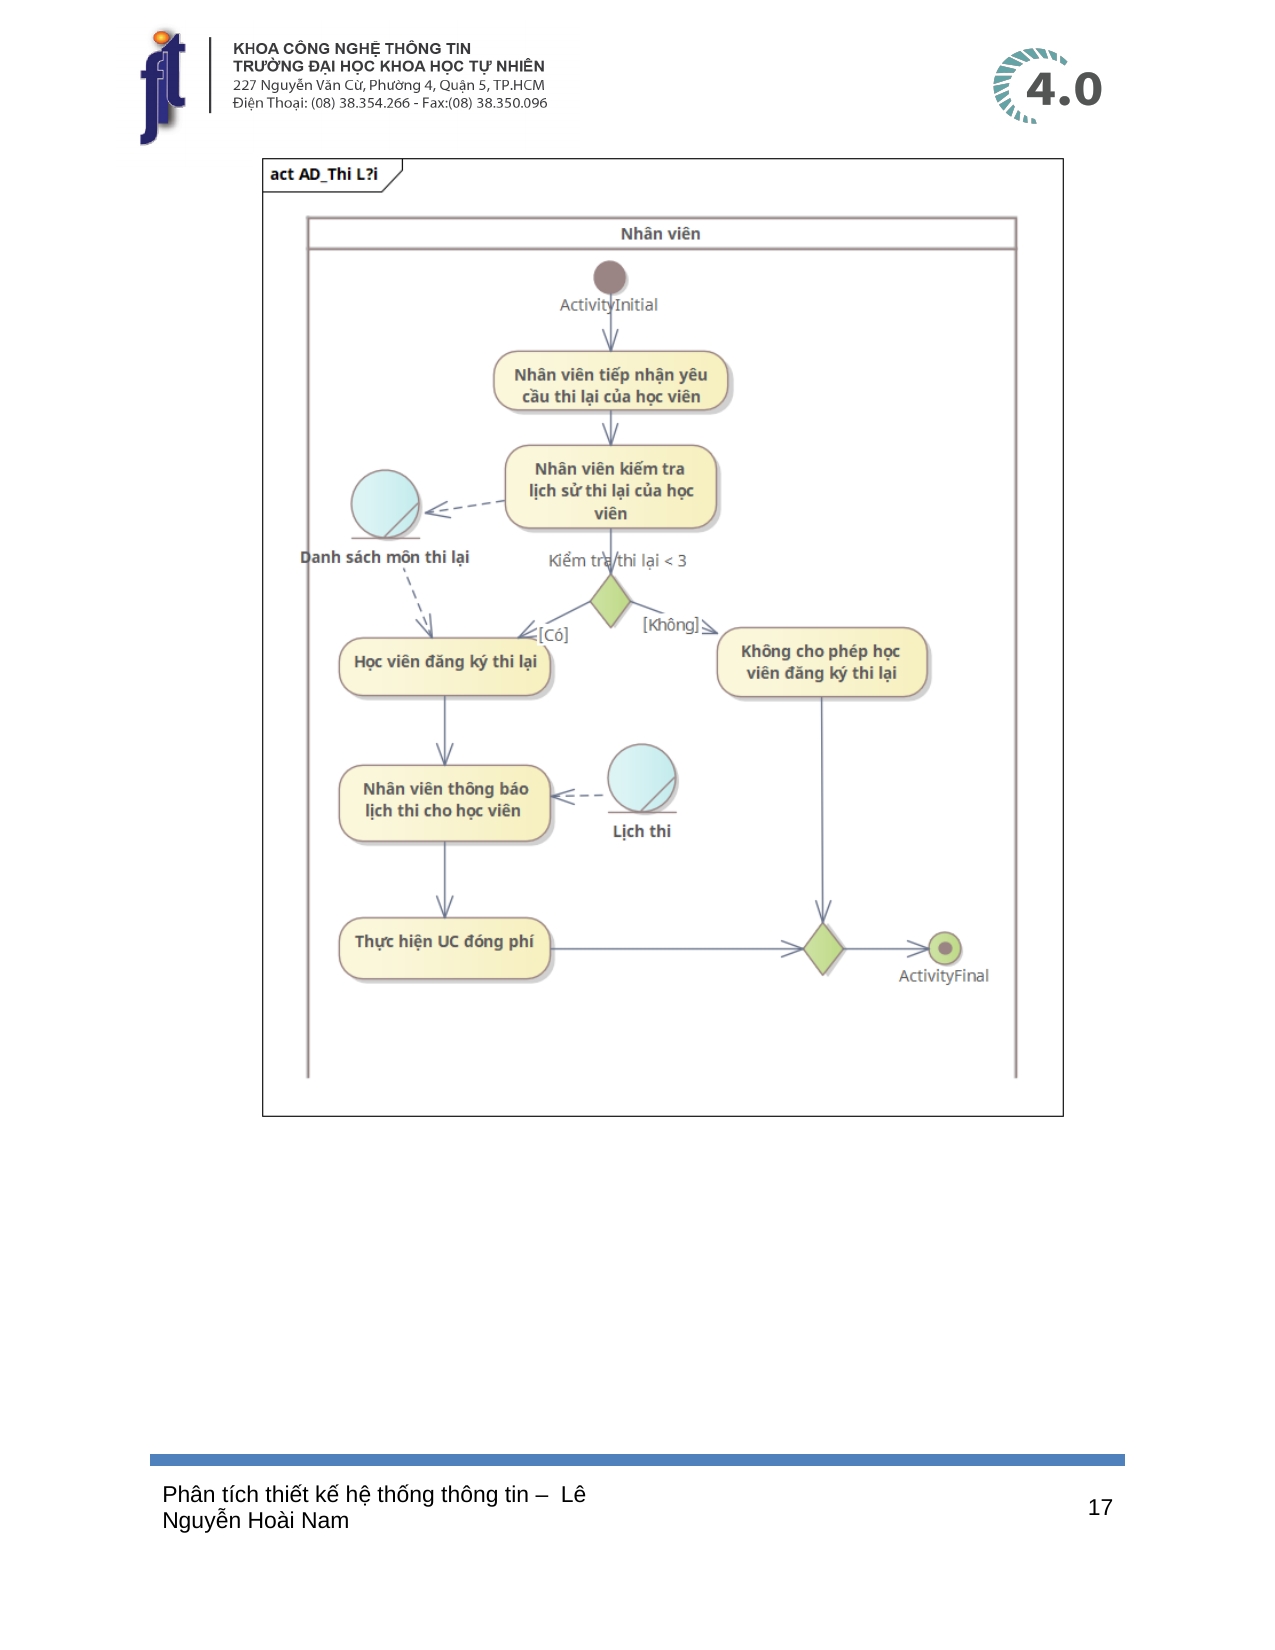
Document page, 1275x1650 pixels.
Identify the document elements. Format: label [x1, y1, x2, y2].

picture [117, 21, 1072, 1125]
picture [985, 41, 1108, 127]
